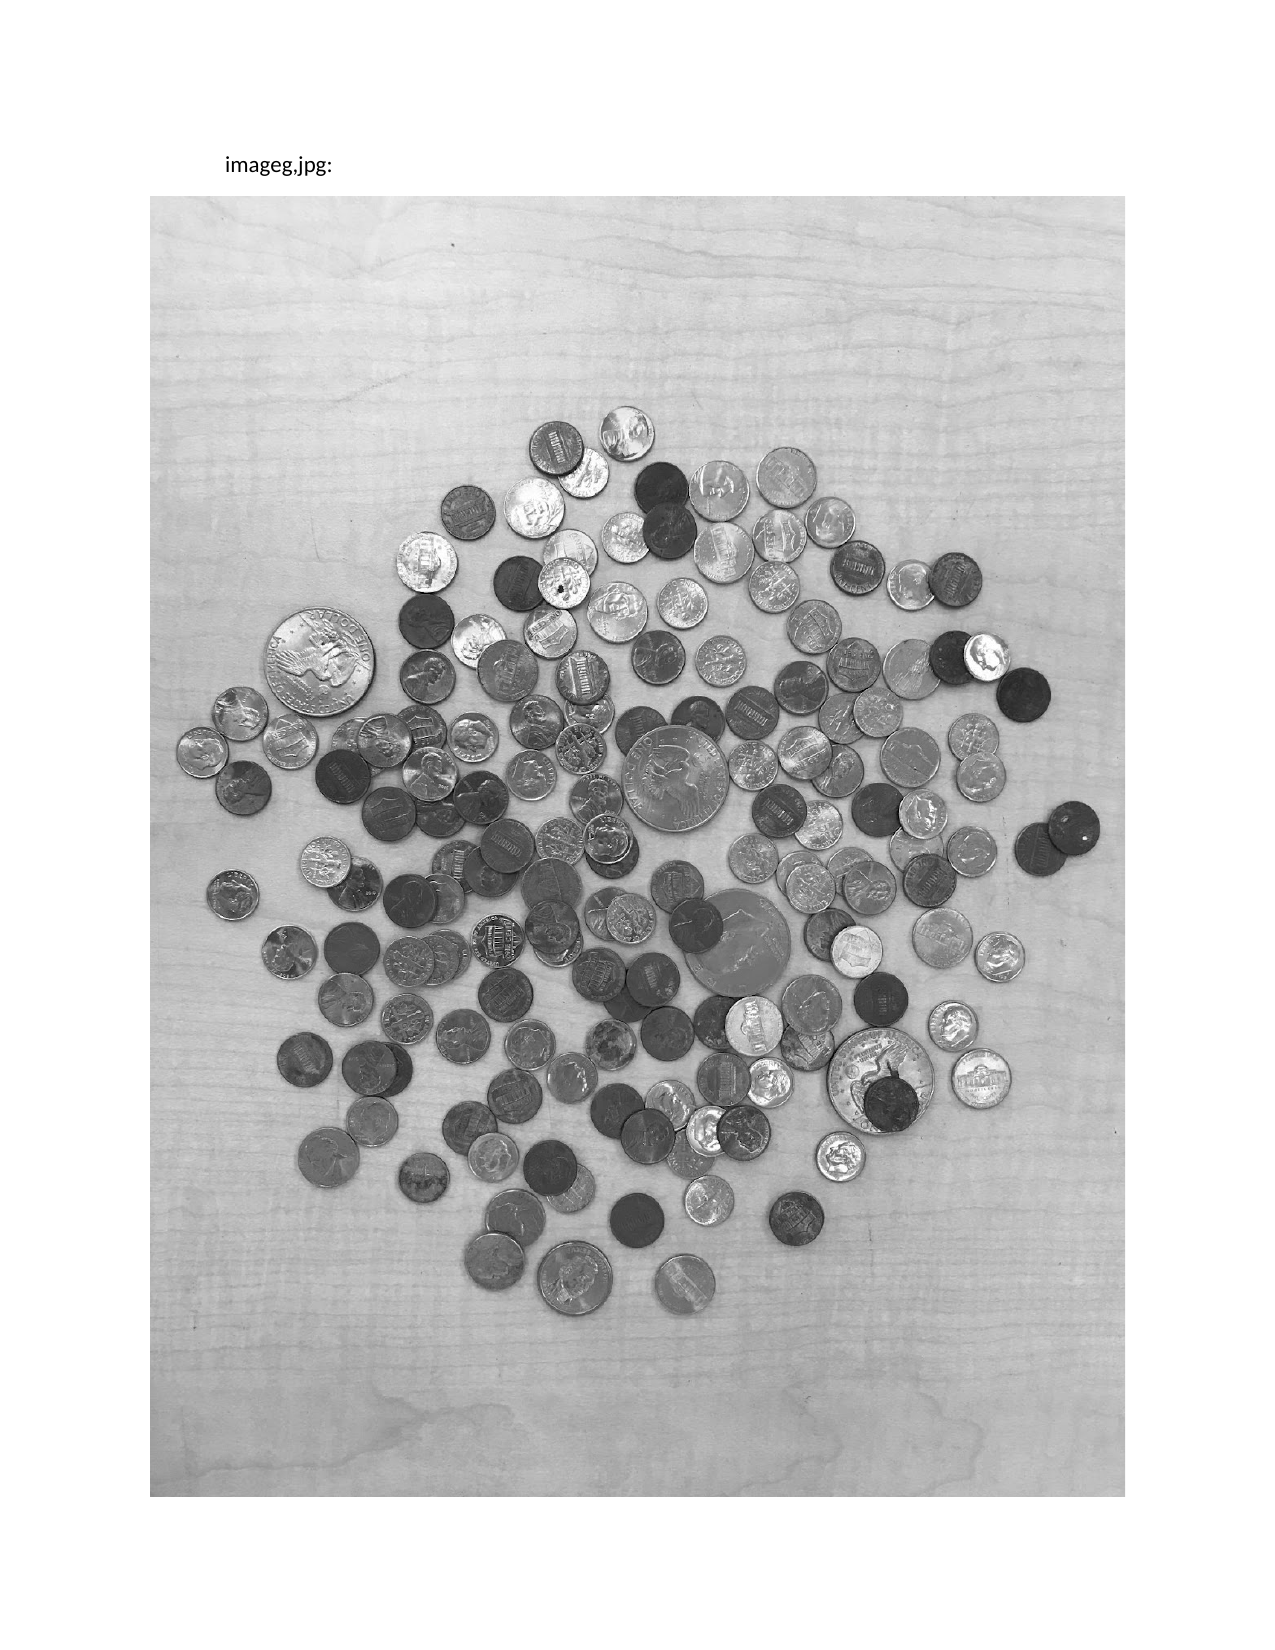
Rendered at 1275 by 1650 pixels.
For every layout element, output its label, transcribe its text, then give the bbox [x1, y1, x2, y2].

list imageg,jpg: [225, 150, 1125, 178]
picture [150, 196, 1125, 1497]
